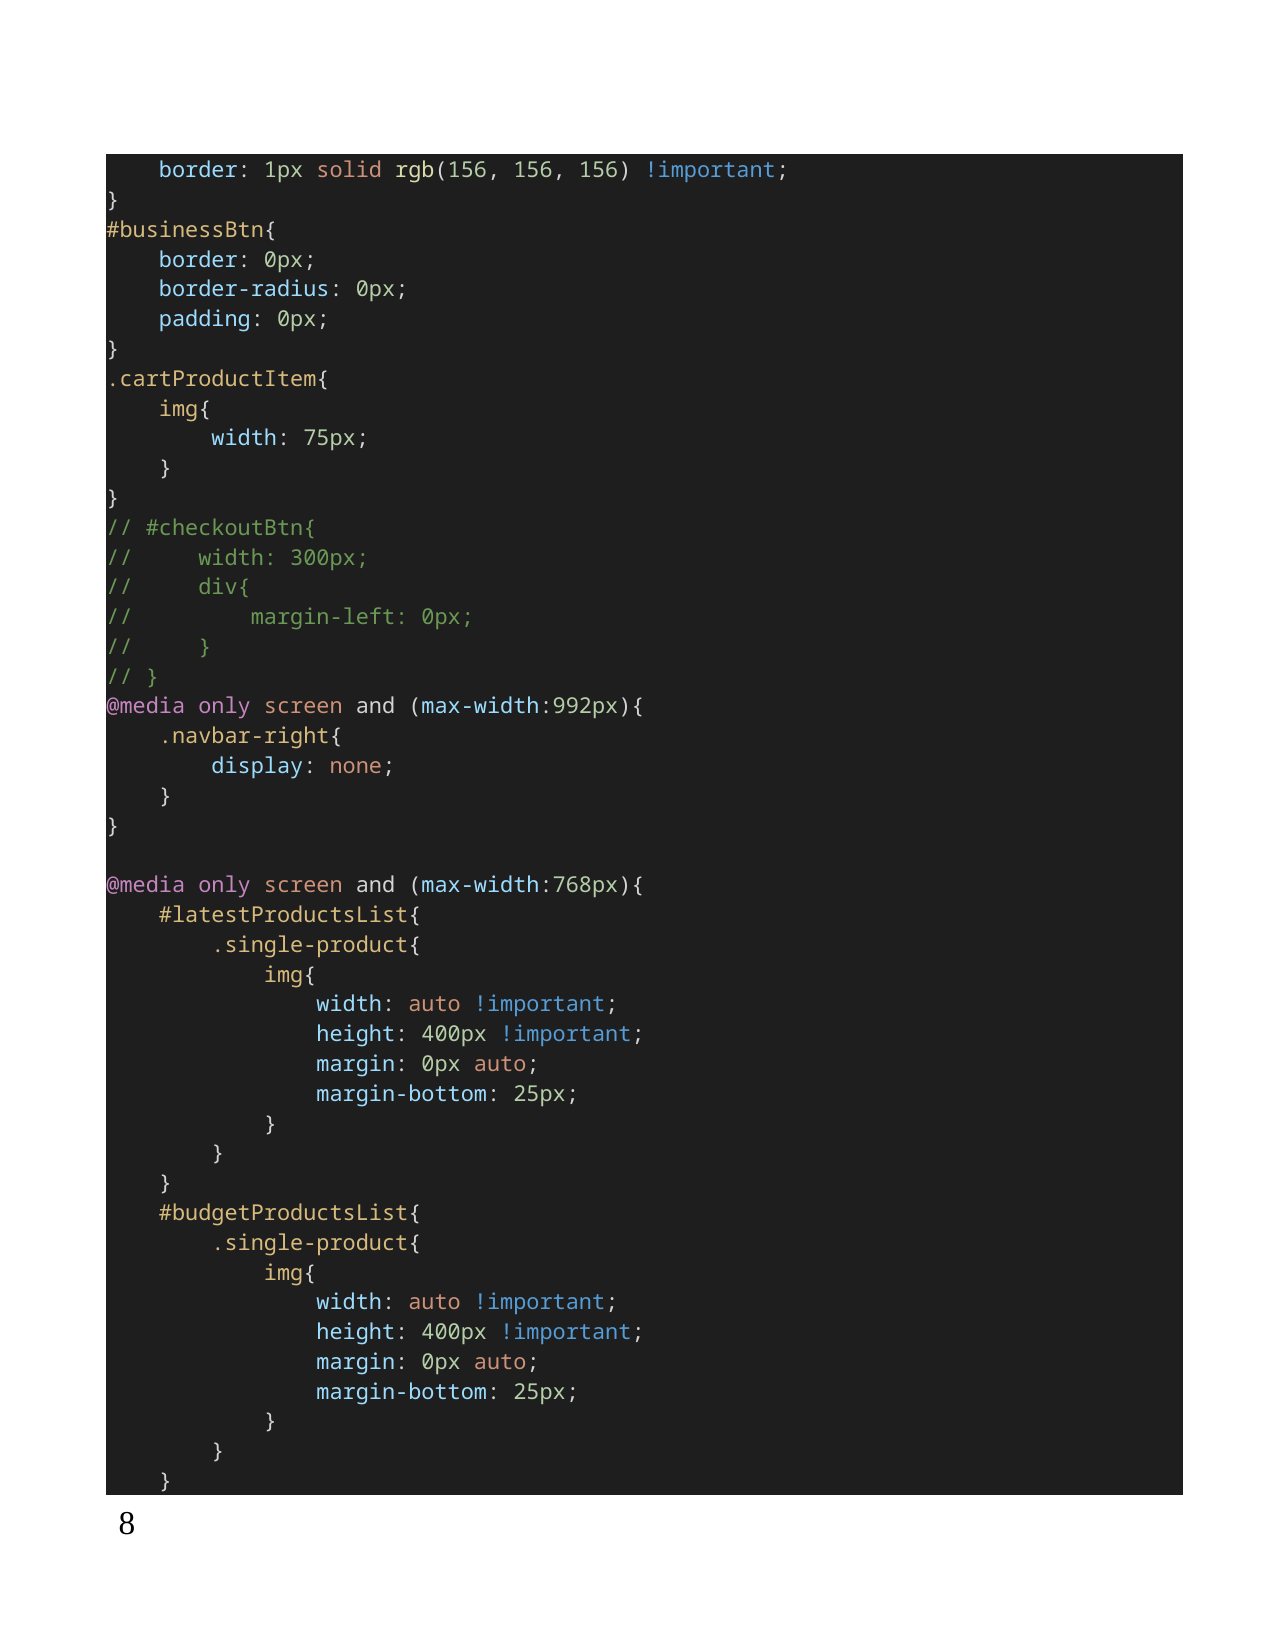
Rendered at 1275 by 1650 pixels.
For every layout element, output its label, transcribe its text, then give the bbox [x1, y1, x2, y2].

text } [106, 809, 1183, 839]
text .single-product{ [106, 929, 1183, 958]
text width: auto !important; [106, 1286, 1183, 1316]
text @media only screen and (max-width:768px){ [106, 869, 1183, 899]
text } [106, 1167, 1183, 1197]
text margin-bottom: 25px; [106, 1376, 1183, 1405]
text // #checkoutBtn{ [106, 512, 1183, 541]
text } [106, 482, 1183, 512]
text } [106, 1137, 1183, 1167]
text } [106, 1107, 1183, 1137]
text margin-bottom: 25px; [106, 1078, 1183, 1107]
text .cartProductItem{ [106, 363, 1183, 392]
text // margin-left: 0px; [106, 601, 1183, 631]
text margin: 0px auto; [106, 1346, 1183, 1376]
text // width: 300px; [106, 541, 1183, 571]
text img{ [106, 1256, 1183, 1286]
text // div{ [106, 571, 1183, 601]
text width: 75px; [106, 422, 1183, 452]
text padding: 0px; [106, 303, 1183, 333]
text margin: 0px auto; [106, 1048, 1183, 1078]
text #latestProductsList{ [106, 899, 1183, 929]
text #budgetProductsList{ [106, 1197, 1183, 1227]
text } [106, 1405, 1183, 1435]
text .single-product{ [106, 1227, 1183, 1256]
text img{ [106, 958, 1183, 988]
text border-radius: 0px; [106, 273, 1183, 303]
text // } [106, 661, 1183, 690]
text } [106, 452, 1183, 482]
text // } [106, 631, 1183, 661]
text border: 0px; [106, 243, 1183, 273]
text @media only screen and (max-width:992px){ [106, 690, 1183, 720]
text .navbar-right{ [106, 720, 1183, 750]
text } [106, 1465, 1183, 1495]
text } [106, 184, 1183, 214]
text } [106, 333, 1183, 363]
text } [106, 780, 1183, 809]
text border: 1px solid rgb(156, 156, 156) !important; [106, 154, 1183, 184]
text display: none; [106, 750, 1183, 780]
text #businessBtn{ [106, 214, 1183, 243]
text } [106, 1435, 1183, 1465]
text width: auto !important; [106, 988, 1183, 1018]
text height: 400px !important; [106, 1316, 1183, 1346]
text img{ [106, 392, 1183, 422]
text height: 400px !important; [106, 1018, 1183, 1048]
